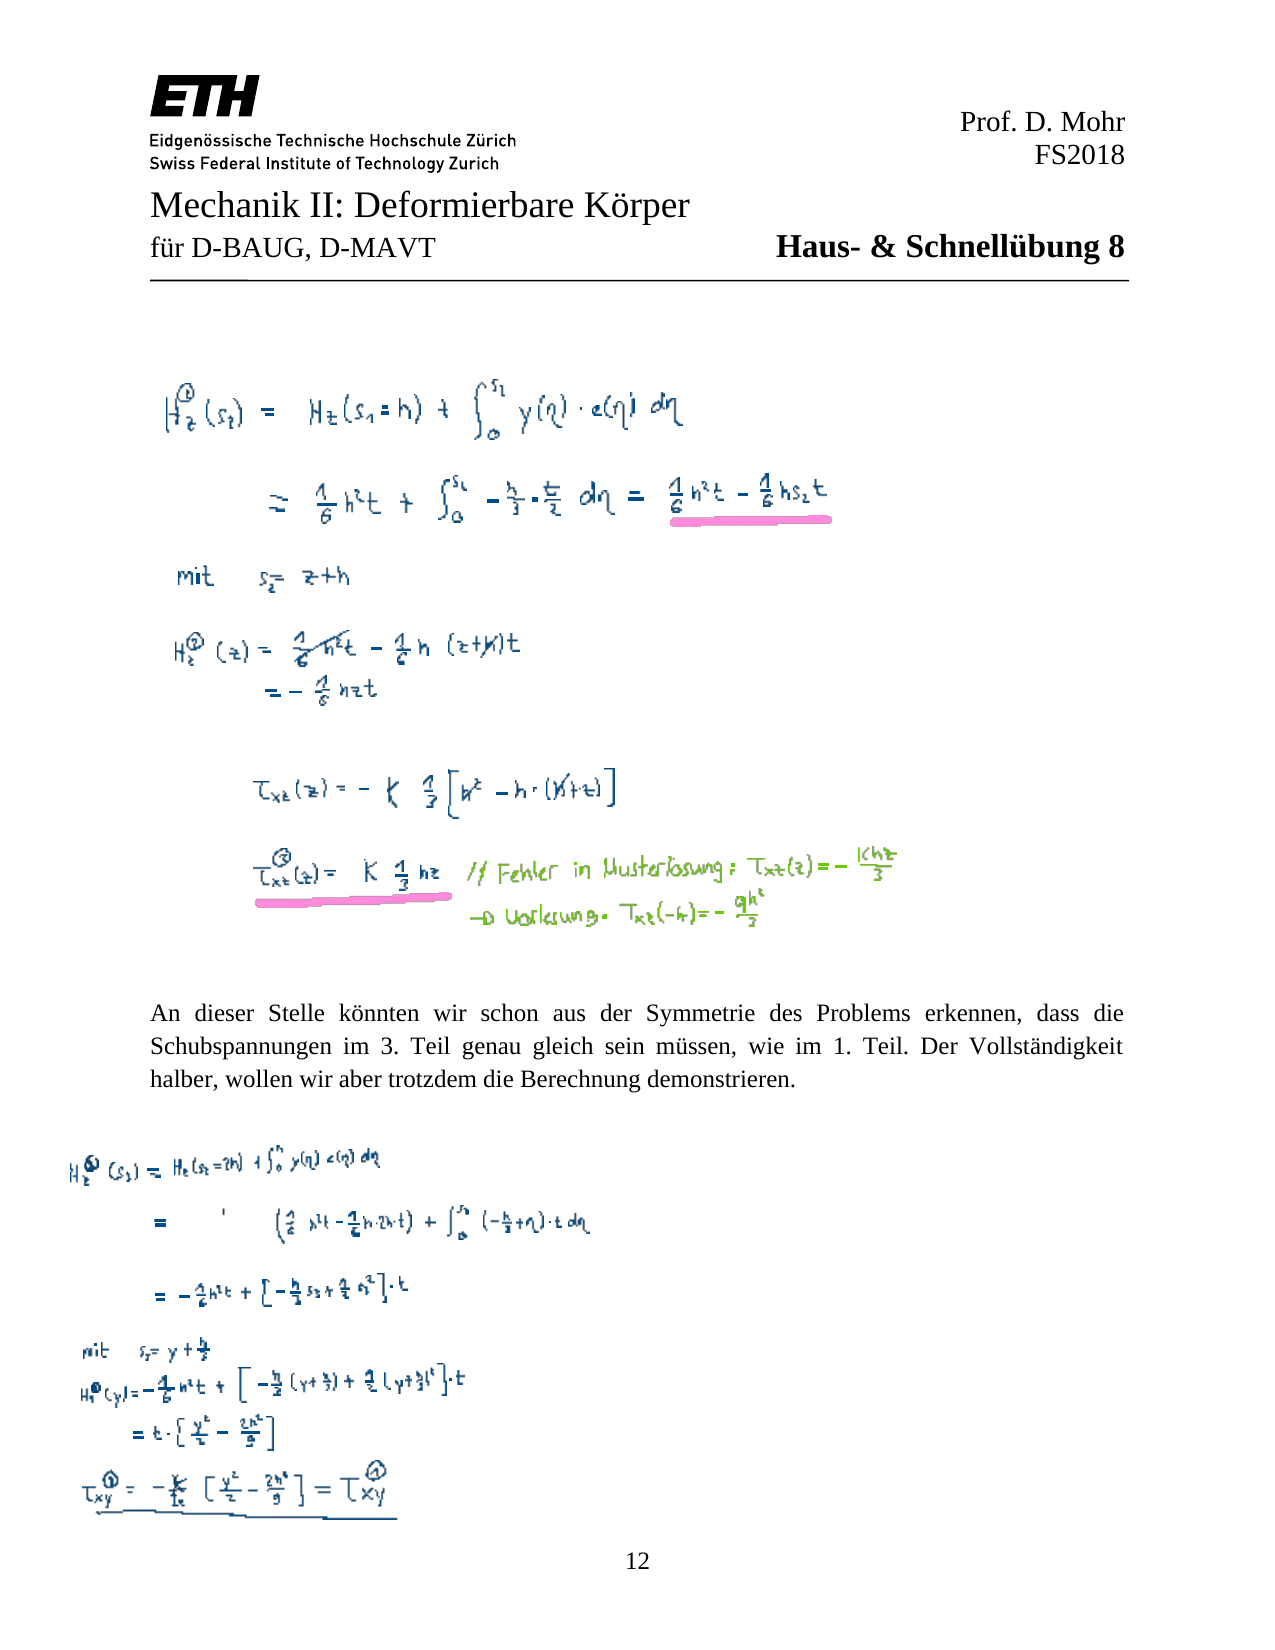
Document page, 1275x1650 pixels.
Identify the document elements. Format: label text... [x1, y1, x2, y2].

picture [498, 861, 547, 884]
picture [310, 399, 321, 425]
picture [101, 1342, 109, 1358]
picture [526, 1211, 544, 1233]
picture [361, 1148, 380, 1168]
picture [420, 865, 428, 879]
picture [671, 499, 682, 513]
picture [507, 481, 525, 515]
picture [544, 499, 561, 516]
picture [547, 394, 566, 428]
picture [123, 1385, 127, 1402]
picture [538, 395, 545, 421]
picture [714, 483, 724, 501]
picture [339, 1278, 350, 1290]
picture [168, 1348, 177, 1363]
picture [210, 1285, 231, 1299]
picture [82, 1460, 399, 1520]
picture [604, 855, 722, 883]
picture [397, 652, 407, 665]
picture [70, 1155, 99, 1186]
picture [139, 1346, 159, 1361]
picture [760, 473, 769, 488]
picture [692, 481, 709, 501]
picture [542, 481, 560, 496]
picture [158, 1375, 175, 1403]
picture [540, 904, 557, 925]
picture [83, 1348, 98, 1359]
picture [325, 1286, 333, 1297]
picture [292, 1295, 301, 1305]
picture [292, 1278, 299, 1290]
picture [321, 508, 331, 524]
picture [153, 1426, 162, 1440]
picture [296, 778, 345, 799]
picture [735, 896, 746, 913]
picture [560, 911, 582, 923]
picture [357, 1275, 375, 1295]
picture [395, 1380, 403, 1394]
picture [175, 632, 204, 666]
picture [470, 911, 494, 925]
picture [253, 848, 291, 887]
picture [483, 1210, 512, 1233]
picture [555, 1215, 562, 1228]
picture [218, 398, 242, 429]
picture [351, 1227, 360, 1237]
picture [327, 411, 337, 425]
picture [291, 1373, 297, 1391]
picture [580, 481, 595, 505]
picture [255, 892, 452, 908]
picture [258, 572, 284, 593]
picture [246, 1435, 255, 1447]
picture [423, 775, 433, 792]
picture [323, 1371, 337, 1391]
picture [395, 633, 411, 651]
picture [316, 675, 327, 688]
picture [344, 394, 373, 423]
picture [405, 1374, 412, 1387]
picture [860, 864, 892, 881]
picture [457, 633, 503, 658]
picture [473, 379, 505, 440]
picture [507, 633, 520, 652]
picture [399, 879, 408, 891]
picture [630, 392, 635, 417]
picture [184, 1343, 192, 1356]
picture [618, 901, 674, 925]
picture [568, 1213, 590, 1234]
picture [240, 1414, 263, 1429]
picture [516, 1217, 523, 1229]
picture [586, 910, 598, 927]
picture [670, 515, 832, 527]
picture [319, 695, 329, 706]
picture [150, 1173, 161, 1178]
picture [598, 490, 615, 515]
picture [399, 398, 411, 419]
picture [253, 781, 290, 803]
picture [546, 773, 600, 800]
picture [793, 479, 827, 503]
picture [549, 865, 558, 879]
picture [341, 1291, 349, 1299]
picture [387, 777, 399, 808]
picture [316, 483, 326, 500]
picture [293, 630, 356, 667]
picture [199, 1298, 207, 1307]
picture [400, 493, 415, 513]
picture [438, 399, 450, 418]
picture [380, 405, 390, 409]
picture [763, 494, 773, 507]
picture [348, 1211, 356, 1221]
picture [515, 780, 526, 798]
picture [666, 398, 683, 426]
picture [452, 511, 463, 523]
picture [456, 1370, 465, 1385]
picture [301, 566, 349, 585]
picture [241, 1286, 251, 1299]
picture [414, 394, 421, 424]
picture [377, 1273, 387, 1303]
picture [196, 1438, 207, 1445]
picture [425, 795, 437, 808]
picture [155, 1223, 166, 1227]
picture [315, 689, 330, 693]
picture [109, 1162, 138, 1182]
picture [364, 859, 377, 882]
picture [197, 1337, 210, 1361]
picture [604, 768, 615, 807]
picture [438, 479, 450, 520]
picture [376, 1210, 412, 1234]
picture [858, 846, 897, 862]
picture [677, 902, 695, 925]
picture [395, 860, 404, 872]
text An dieser Stelle könnten wir schon aus der Symmetrie des Problems erkennen, dass die Schubspannungen im 3. Teil genau gleich sein müssen, wie im 1. Teil. Der Vollständigkeit halber, wollen wir aber trotzdem die Berechnung demonstrieren. [150, 998, 1125, 1093]
picture [698, 911, 709, 917]
picture [180, 1378, 205, 1394]
picture [301, 1150, 319, 1170]
picture [81, 1382, 101, 1403]
picture [344, 1375, 356, 1388]
picture [177, 1418, 187, 1447]
picture [367, 1384, 377, 1392]
picture [269, 507, 285, 512]
picture [384, 1371, 391, 1390]
picture [217, 641, 226, 663]
picture [327, 1149, 354, 1168]
picture [215, 1381, 228, 1393]
picture [453, 475, 467, 491]
picture [270, 495, 288, 501]
picture [258, 647, 271, 653]
picture [415, 1363, 447, 1396]
picture [345, 489, 381, 514]
picture [381, 411, 391, 415]
picture [166, 383, 196, 433]
picture [195, 1283, 206, 1296]
picture [780, 481, 790, 500]
picture [467, 861, 487, 886]
picture [262, 1279, 272, 1307]
picture [364, 1369, 374, 1383]
picture [448, 633, 454, 656]
picture [273, 1387, 281, 1396]
picture [418, 639, 429, 656]
picture [271, 1370, 282, 1386]
picture [229, 640, 248, 663]
picture [340, 679, 377, 697]
picture [651, 392, 665, 413]
picture [191, 1415, 210, 1436]
picture [295, 863, 318, 884]
picture [266, 1416, 274, 1451]
picture [202, 564, 214, 586]
picture [788, 854, 812, 878]
picture [307, 1286, 320, 1298]
picture [324, 870, 336, 876]
picture [363, 1216, 372, 1229]
picture [206, 399, 215, 427]
picture [131, 1391, 138, 1397]
picture [430, 868, 441, 879]
picture [300, 1376, 318, 1394]
picture [425, 1215, 436, 1229]
picture [310, 1214, 330, 1231]
picture [174, 1145, 299, 1244]
picture [238, 1367, 251, 1403]
picture [506, 909, 537, 926]
picture [448, 769, 483, 819]
picture [736, 914, 758, 927]
picture [574, 862, 590, 879]
picture [519, 407, 531, 434]
picture [669, 477, 680, 492]
picture [105, 1388, 121, 1408]
picture [399, 1276, 408, 1291]
picture [592, 405, 602, 416]
picture [749, 888, 766, 907]
picture [604, 395, 628, 430]
picture [628, 497, 646, 501]
picture [486, 499, 499, 503]
picture [447, 1205, 469, 1240]
picture [747, 858, 785, 876]
picture [178, 571, 193, 585]
picture [196, 572, 200, 586]
